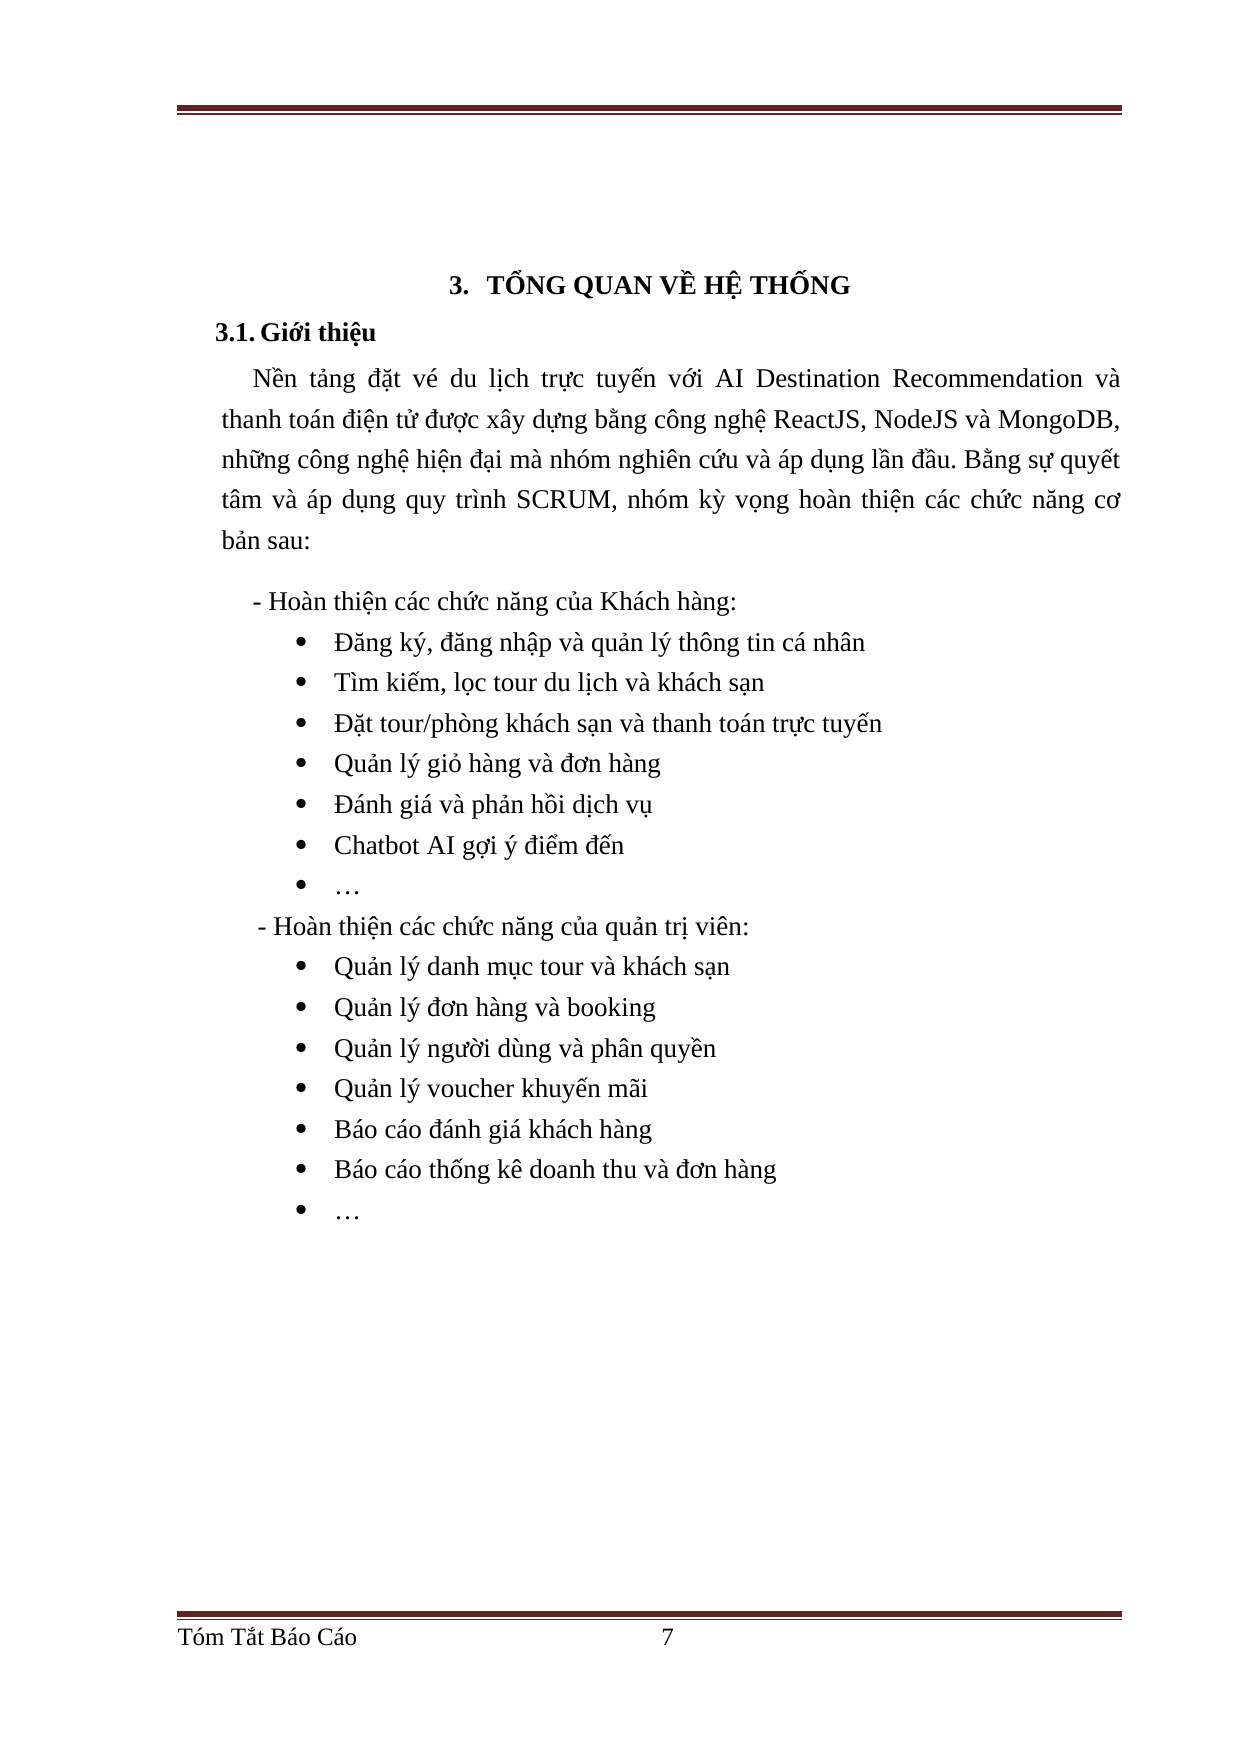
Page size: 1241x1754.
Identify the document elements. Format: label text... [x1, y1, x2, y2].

list Đặt tour/phòng khách sạn và thanh toán trực tuyến [296, 707, 1122, 738]
list Quản lý giỏ hàng và đơn hàng [296, 747, 1122, 779]
list Báo cáo đánh giá khách hàng [296, 1113, 1122, 1144]
list … [296, 869, 1122, 901]
list Quản lý voucher khuyến mãi [296, 1072, 1122, 1103]
list Quản lý danh mục tour và khách sạn [296, 950, 1122, 982]
list Quản lý người dùng và phân quyền [296, 1032, 1122, 1063]
list … [296, 1194, 1122, 1225]
list Quản lý đơn hàng và booking [296, 991, 1122, 1022]
list Đánh giá và phản hồi dịch vụ [296, 788, 1122, 819]
list Giới thiệu [215, 316, 1122, 347]
list Đăng ký, đăng nhập và quản lý thông tin cá nhân [296, 626, 1122, 657]
text - Hoàn thiện các chức năng của quản trị viên: [182, 910, 1122, 941]
list Tìm kiếm, lọc tour du lịch và khách sạn [296, 666, 1122, 697]
text - Hoàn thiện các chức năng của Khách hàng: [177, 585, 1122, 616]
list Báo cáo thống kê doanh thu và đơn hàng [296, 1153, 1122, 1185]
list TỔNG QUAN VỀ HỆ THỐNG [177, 269, 1122, 300]
text Nền tảng đặt vé du lịch trực tuyến với AI Destination Recommendation và thanh toán điện tử được xây dựng bằng công nghệ ReactJS, NodeJS và MongoDB, những công nghệ hiện đại mà nhóm nghiên cứu và áp dụng lần đầu. Bằng sự quyết tâm và áp dụng quy trình SCRUM, nhóm kỳ vọng hoàn thiện các chức năng cơ bản sau: [221, 362, 1122, 555]
list Chatbot AI gợi ý điểm đến [296, 829, 1122, 860]
